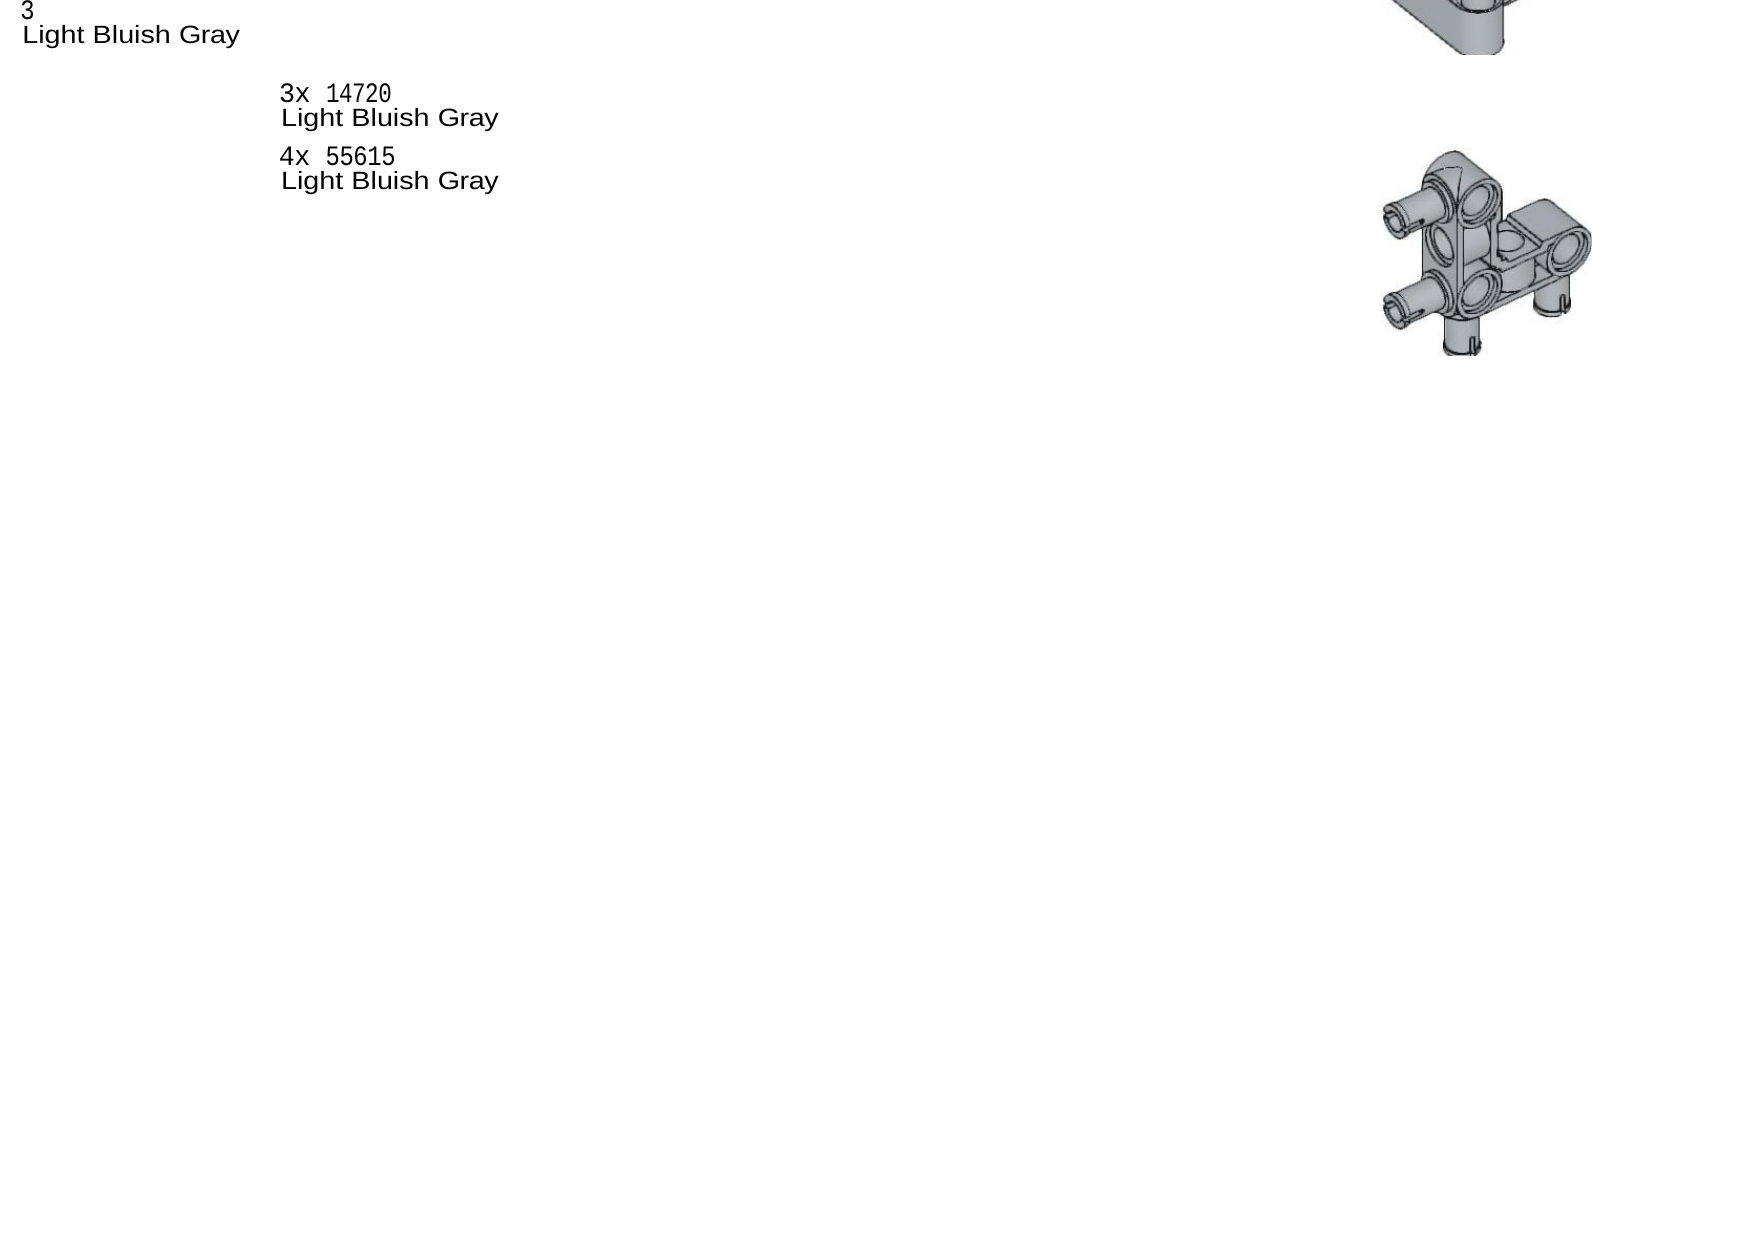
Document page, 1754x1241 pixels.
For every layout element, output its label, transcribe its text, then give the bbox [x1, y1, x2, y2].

subtitle 3x 14720 [279, 82, 502, 107]
text Light Bluish Gray [22, 25, 265, 48]
text Light Bluish Gray [281, 107, 747, 131]
picture [1380, 0, 1686, 55]
text Light Bluish Gray [281, 171, 747, 194]
subtitle 4x 55615 [279, 146, 481, 171]
picture [1380, 146, 1592, 356]
